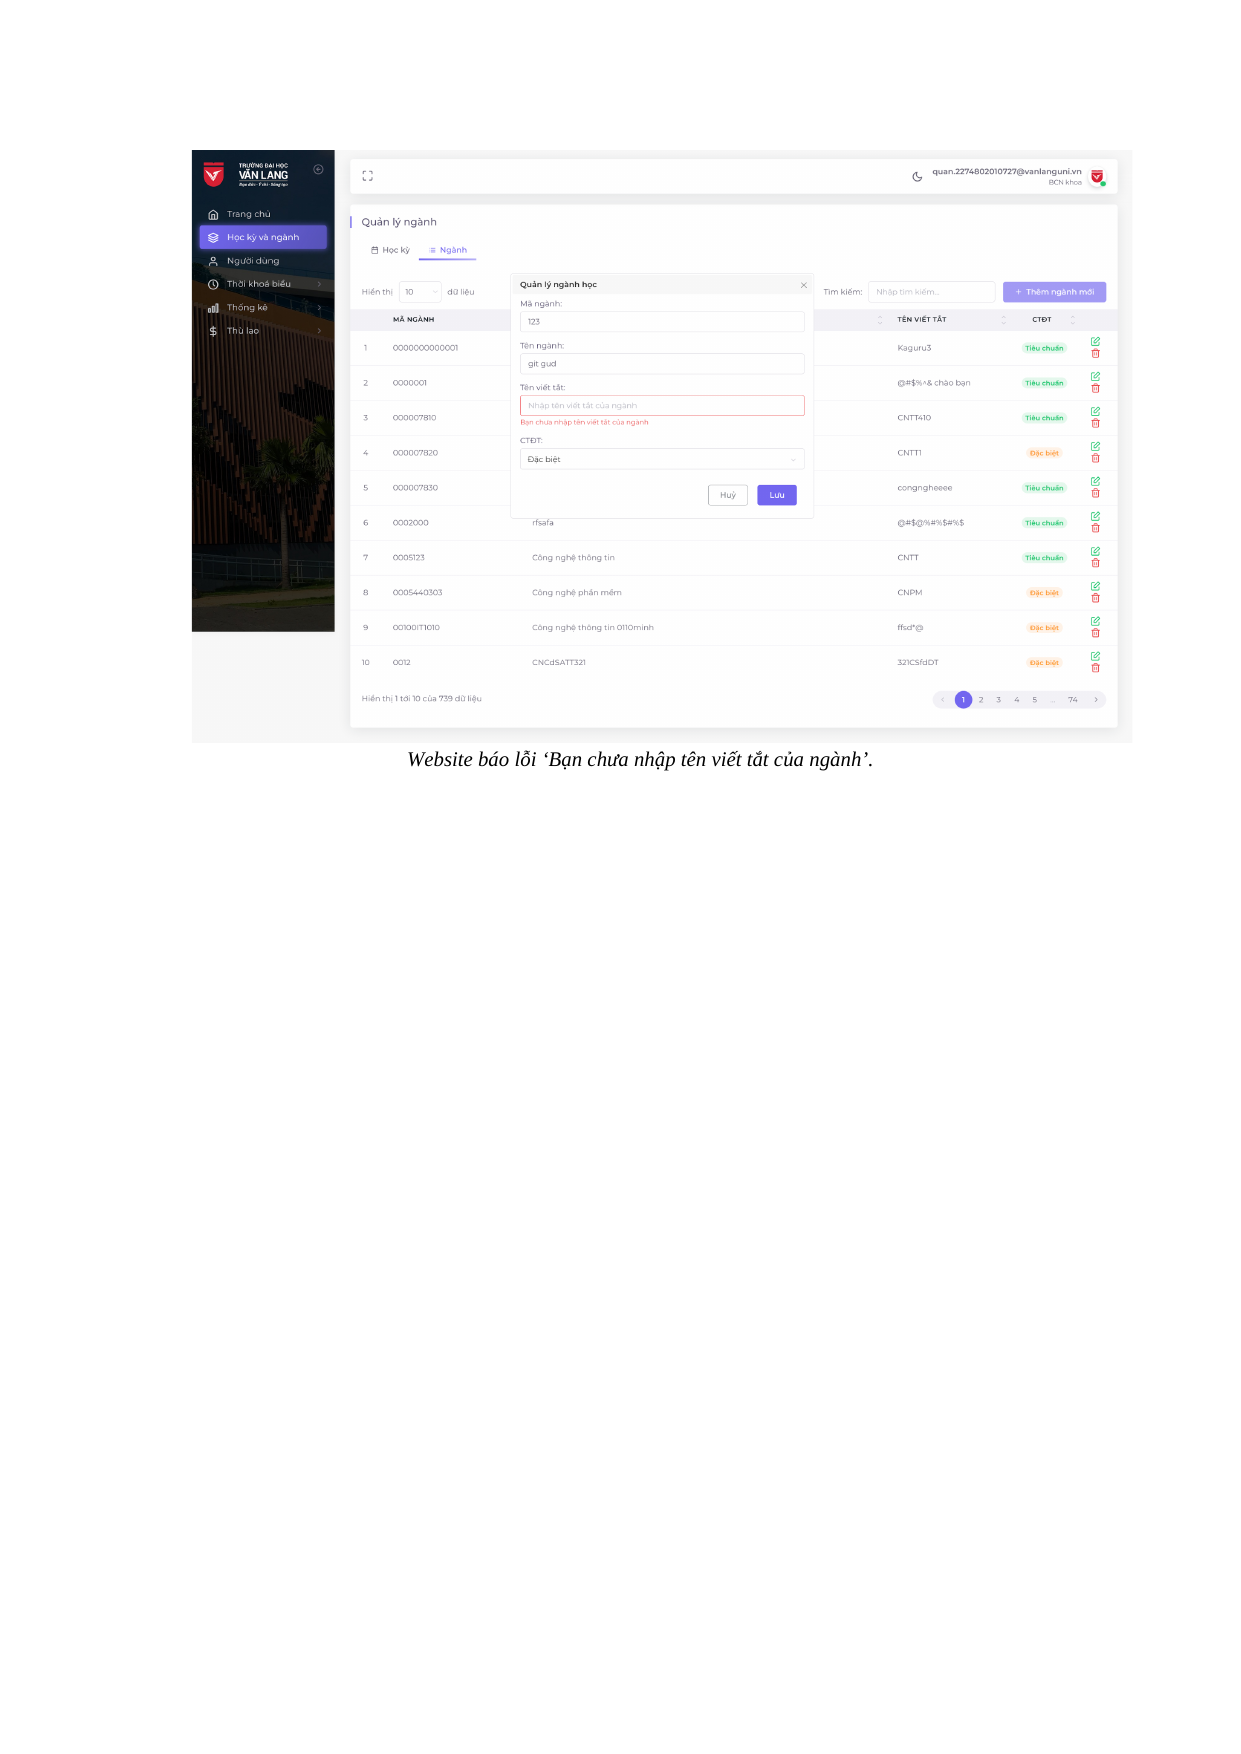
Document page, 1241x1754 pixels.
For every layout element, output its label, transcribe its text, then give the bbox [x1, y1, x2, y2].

picture [191, 150, 1133, 743]
text Website báo lỗi ‘Bạn chưa nhập tên viết tắt của ngành’. [192, 743, 1090, 771]
